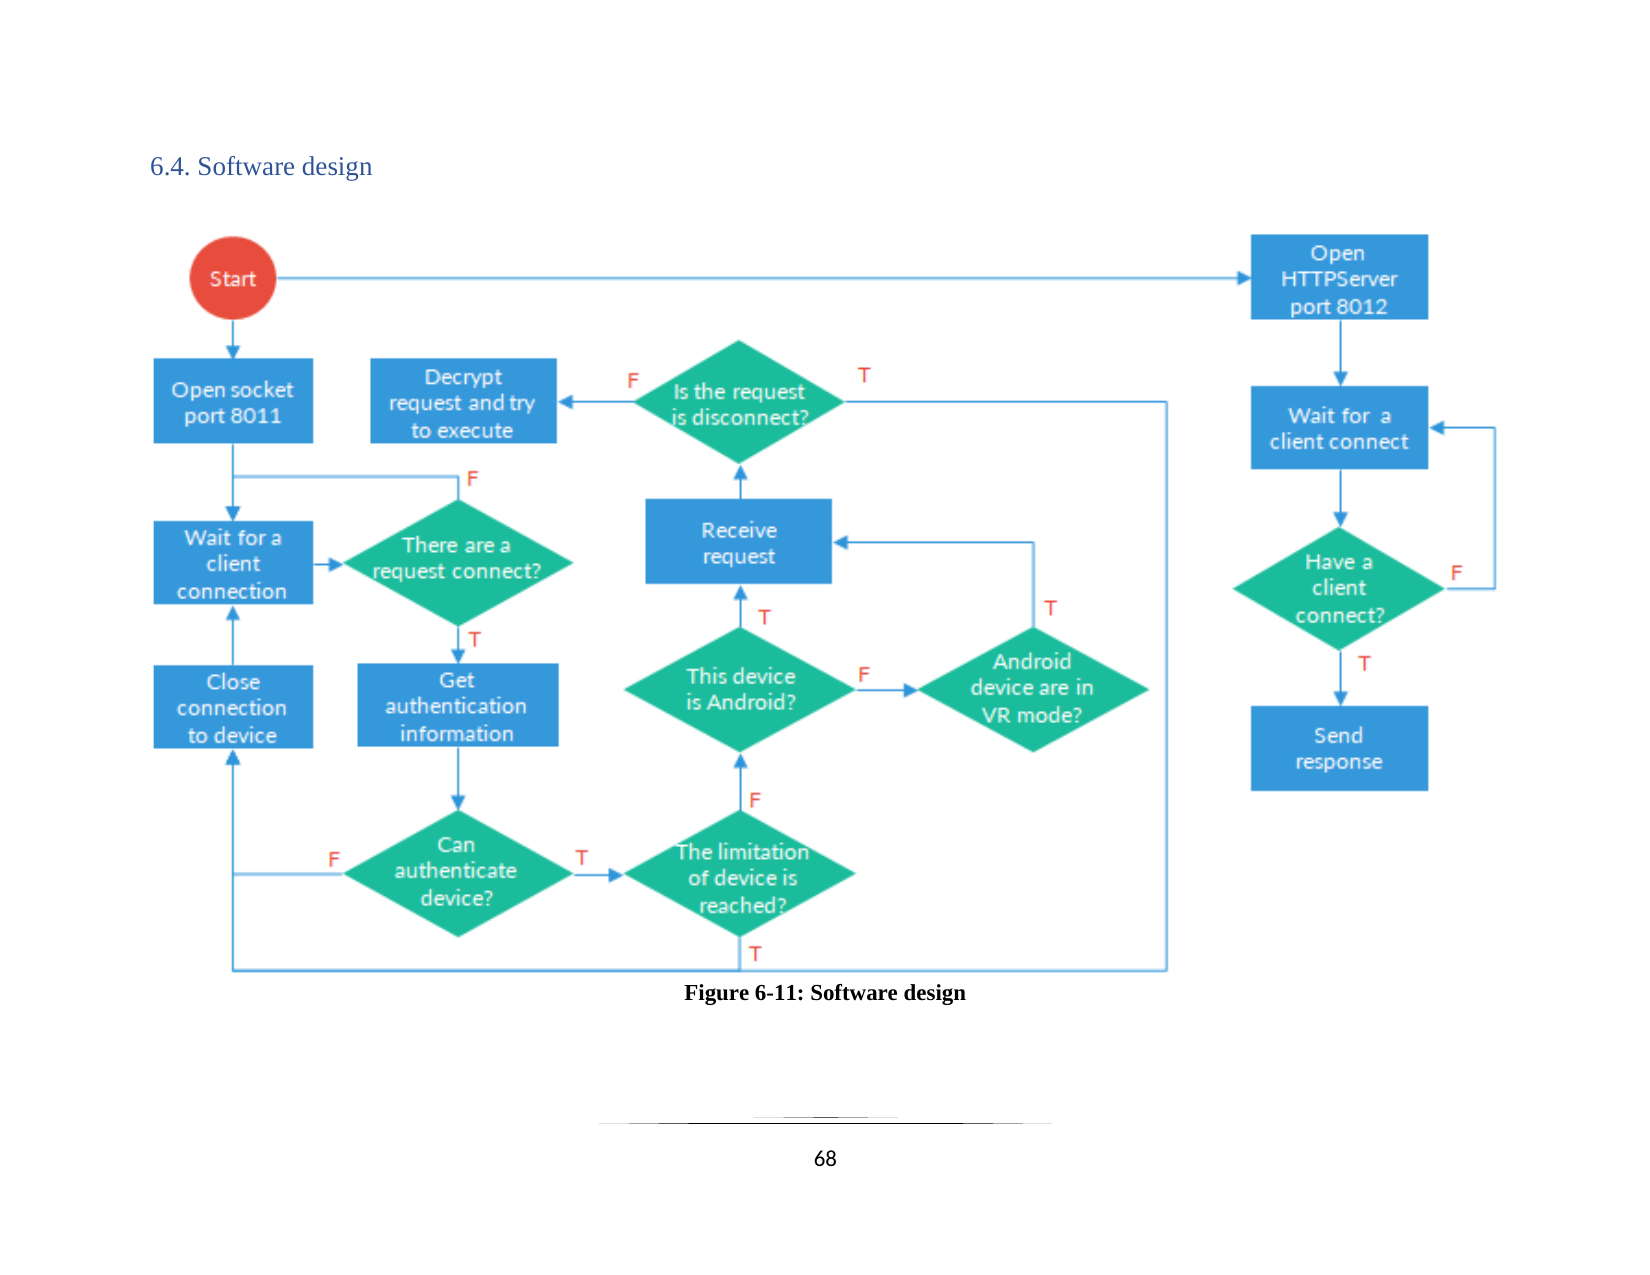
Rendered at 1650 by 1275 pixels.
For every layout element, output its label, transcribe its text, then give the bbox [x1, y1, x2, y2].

text Figure 6-11: Software design [162, 980, 1488, 1006]
picture [153, 233, 1497, 980]
subtitle 6.4. Software design [150, 150, 1500, 181]
